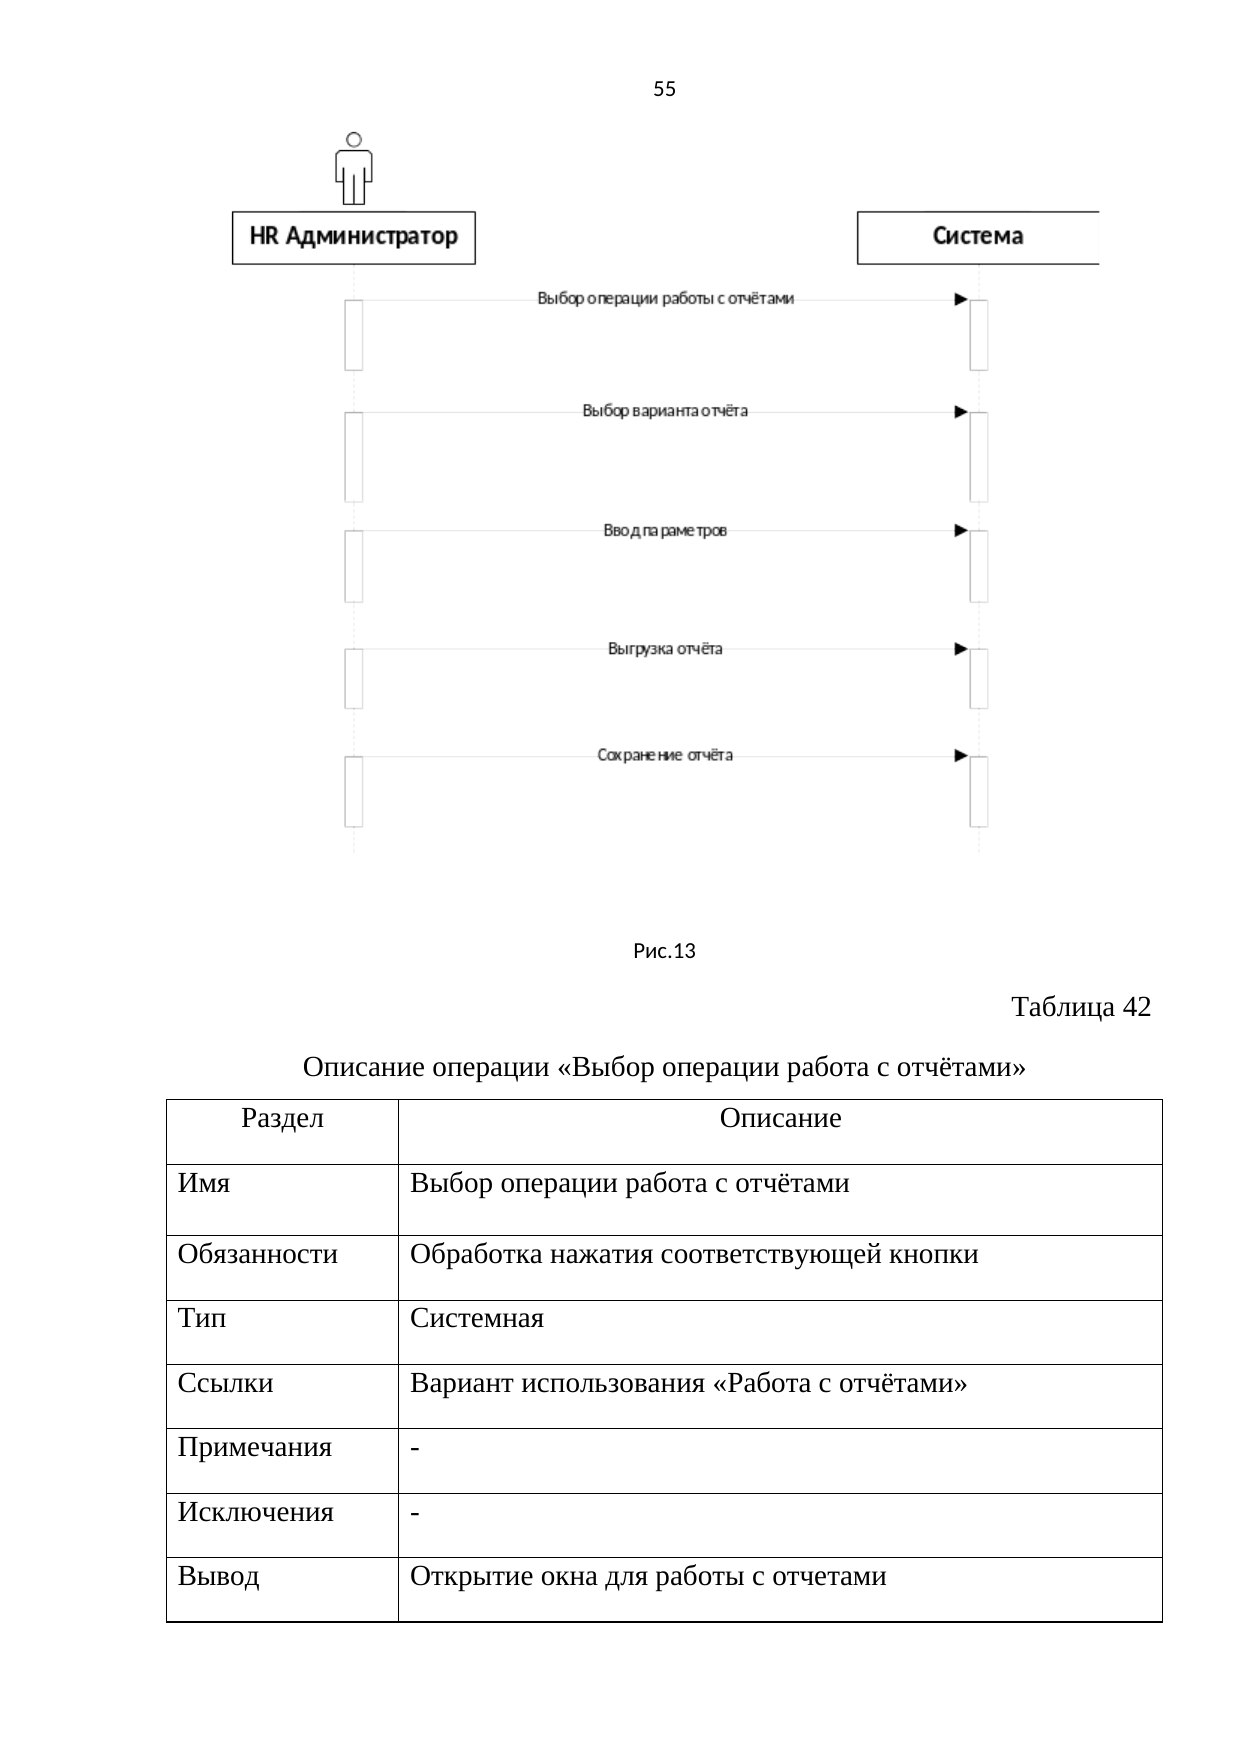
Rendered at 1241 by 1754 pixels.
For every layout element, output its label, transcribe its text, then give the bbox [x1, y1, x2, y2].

table_cell Обязанности [167, 1236, 398, 1299]
table_cell Имя [167, 1165, 398, 1235]
table_cell Открытие окна для работы с отчетами [399, 1558, 1162, 1621]
table_cell Тип [167, 1301, 398, 1364]
table_cell - [399, 1429, 1162, 1493]
table_cell Выбор операции работа с отчётами [399, 1165, 1162, 1235]
text Таблица 42 [177, 989, 1152, 1023]
table_cell Вариант использования «Работа с отчётами» [399, 1365, 1162, 1428]
table_header Описание [399, 1100, 1162, 1164]
table_header Раздел [167, 1100, 398, 1164]
table_cell Вывод [167, 1558, 398, 1621]
table_cell - [399, 1494, 1162, 1557]
table_cell Примечания [167, 1429, 398, 1493]
text Описание операции «Выбор операции работа с отчётами» [177, 1049, 1152, 1082]
table_cell Обработка нажатия соответствующей кнопки [399, 1236, 1162, 1299]
table_cell Системная [399, 1301, 1162, 1364]
table_cell Ссылки [167, 1365, 398, 1428]
text Рис.13 [177, 937, 1152, 964]
table_cell Исключения [167, 1494, 398, 1557]
